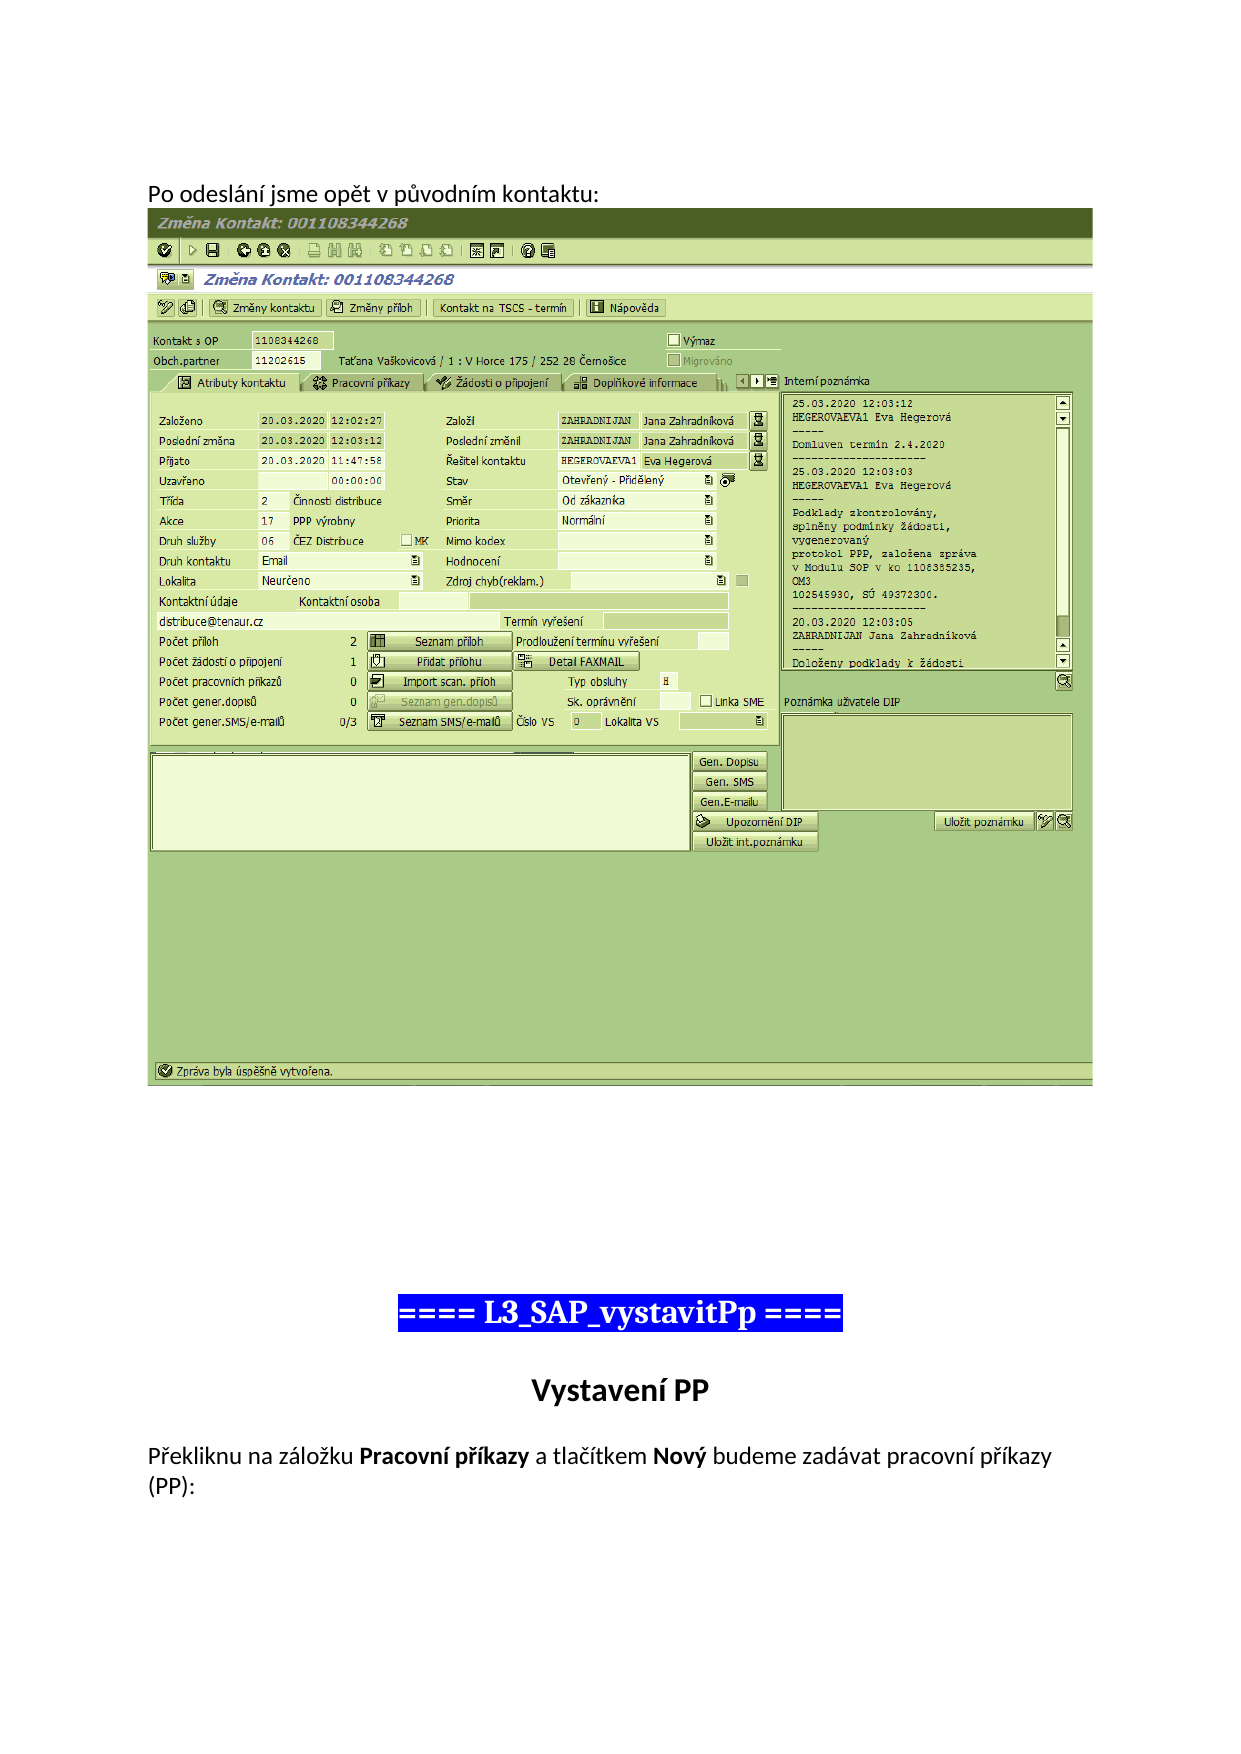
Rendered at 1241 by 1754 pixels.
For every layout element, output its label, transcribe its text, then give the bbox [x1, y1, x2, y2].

subtitle ==== L3_SAP_vystavitPp ==== [148, 1293, 1093, 1332]
picture [147, 208, 1093, 1086]
text Překliknu na záložku Pracovní příkazy a tlačítkem Nový budeme zadávat pracovní příkazy (PP): [148, 1440, 1093, 1501]
text Vystavení PP [148, 1369, 1093, 1409]
text Po odeslání jsme opět v původním kontaktu: [148, 178, 1093, 208]
